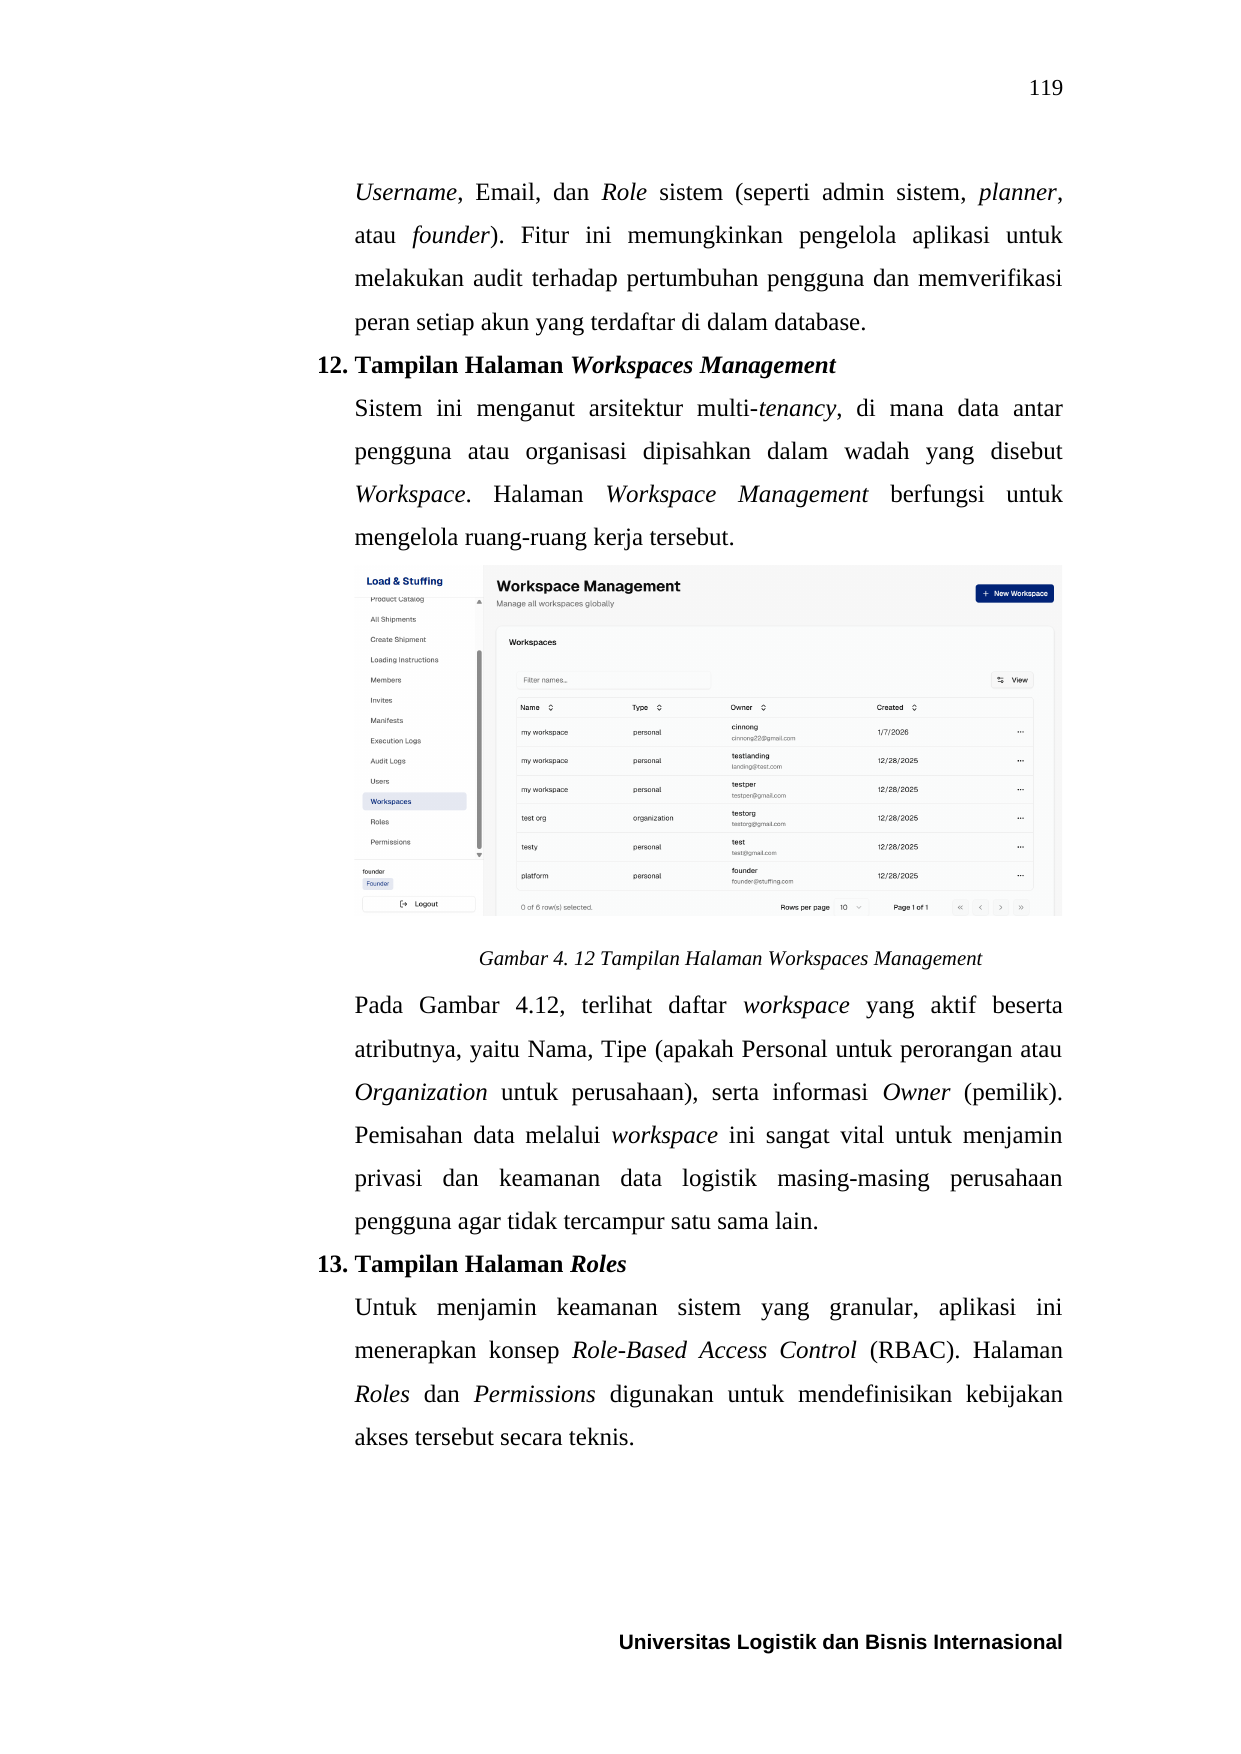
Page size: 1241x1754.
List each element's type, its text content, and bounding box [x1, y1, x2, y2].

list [354, 177, 1063, 335]
list Tampilan Halaman Roles [317, 1249, 1063, 1278]
list Pada Gambar 4.12, terlihat daftar workspace yang aktif beserta atributnya, yaitu Nama, Tipe (apakah Personal untuk perorangan atau Organization untuk perusahaan), serta informasi Owner (pemilik). Pemisahan data melalui workspace ini sangat vital untuk menjamin privasi dan keamanan data logistik masing-masing perusahaan pengguna agar tidak tercampur satu sama lain. [354, 991, 1063, 1235]
picture [354, 565, 1063, 916]
list Untuk menjamin keamanan sistem yang granular, aplikasi ini menerapkan konsep Role-Based Access Control (RBAC). Halaman Roles dan Permissions digunakan untuk mendefinisikan kebijakan akses tersebut secara teknis. [354, 1292, 1063, 1451]
list Tampilan Halaman Workspaces Management [317, 350, 1063, 378]
list Sistem ini menganut arsitektur multi-tenancy, di mana data antar pengguna atau organisasi dipisahkan dalam wadah yang disebut Workspace. Halaman Workspace Management berfungsi untuk mengelola ruang-ruang kerja tersebut. [354, 393, 1063, 551]
